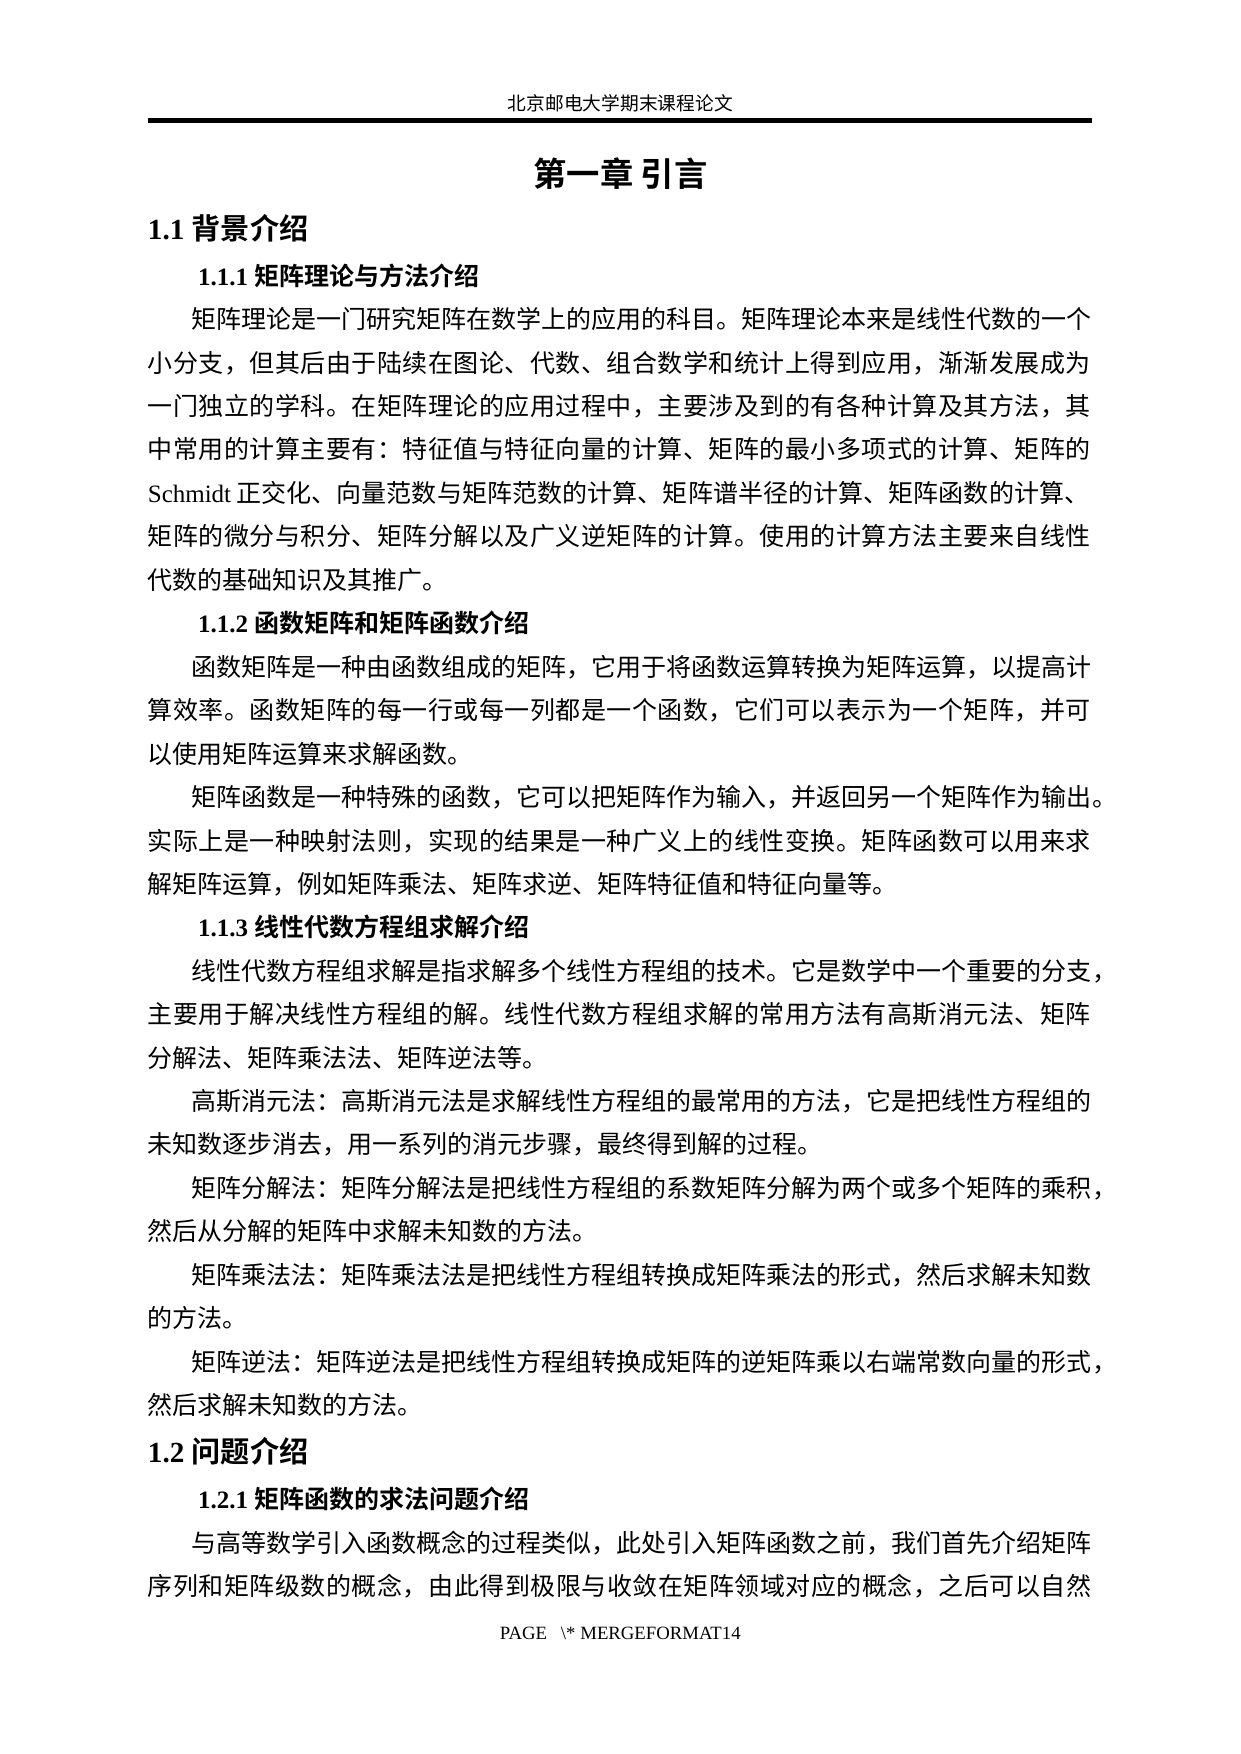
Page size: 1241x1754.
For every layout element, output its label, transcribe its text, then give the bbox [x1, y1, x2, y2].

subtitle 1.2.1 矩阵函数的求法问题介绍 [148, 1480, 1092, 1516]
text 矩阵函数是一种特殊的函数，它可以把矩阵作为输入，并返回另一个矩阵作为输出。实际上是一种映射法则，实现的结果是一种广义上的线性变换。矩阵函数可以用来求解矩阵运算，例如矩阵乘法、矩阵求逆、矩阵特征值和特征向量等。 [148, 777, 1092, 901]
text 函数矩阵是一种由函数组成的矩阵，它用于将函数运算转换为矩阵运算，以提高计算效率。函数矩阵的每一行或每一列都是一个函数，它们可以表示为一个矩阵，并可以使用矩阵运算来求解函数。 [148, 647, 1092, 770]
text 矩阵分解法：矩阵分解法是把线性方程组的系数矩阵分解为两个或多个矩阵的乘积，然后从分解的矩阵中求解未知数的方法。 [148, 1168, 1092, 1248]
text 线性代数方程组求解是指求解多个线性方程组的技术。它是数学中一个重要的分支，主要用于解决线性方程组的解。线性代数方程组求解的常用方法有高斯消元法、矩阵分解法、矩阵乘法法、矩阵逆法等。 [148, 951, 1092, 1074]
subtitle 1.1.3 线性代数方程组求解介绍 [148, 908, 1092, 944]
subtitle 1.2 问题介绍 [148, 1429, 1092, 1471]
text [148, 1523, 1092, 1603]
text 矩阵理论是一门研究矩阵在数学上的应用的科目。矩阵理论本来是线性代数的一个小分支，但其后由于陆续在图论、代数、组合数学和统计上得到应用，渐渐发展成为一门独立的学科。在矩阵理论的应用过程中，主要涉及到的有各种计算及其方法，其中常用的计算主要有：特征值与特征向量的计算、矩阵的最小多项式的计算、矩阵的Schmidt正交化、向量范数与矩阵范数的计算、矩阵谱半径的计算、矩阵函数的计算、矩阵的微分与积分、矩阵分解以及广义逆矩阵的计算。使用的计算方法主要来自线性代数的基础知识及其推广。 [148, 300, 1092, 597]
subtitle 1.1.2 函数矩阵和矩阵函数介绍 [148, 604, 1092, 640]
text 高斯消元法：高斯消元法是求解线性方程组的最常用的方法，它是把线性方程组的未知数逐步消去，用一系列的消元步骤，最终得到解的过程。 [148, 1082, 1092, 1161]
subtitle 第一章 引言 [148, 148, 1092, 196]
text 矩阵逆法：矩阵逆法是把线性方程组转换成矩阵的逆矩阵乘以右端常数向量的形式，然后求解未知数的方法。 [148, 1342, 1092, 1422]
subtitle 1.1 背景介绍 [148, 206, 1092, 248]
subtitle 1.1.1 矩阵理论与方法介绍 [148, 256, 1092, 292]
text 矩阵乘法法：矩阵乘法法是把线性方程组转换成矩阵乘法的形式，然后求解未知数的方法。 [148, 1255, 1092, 1335]
